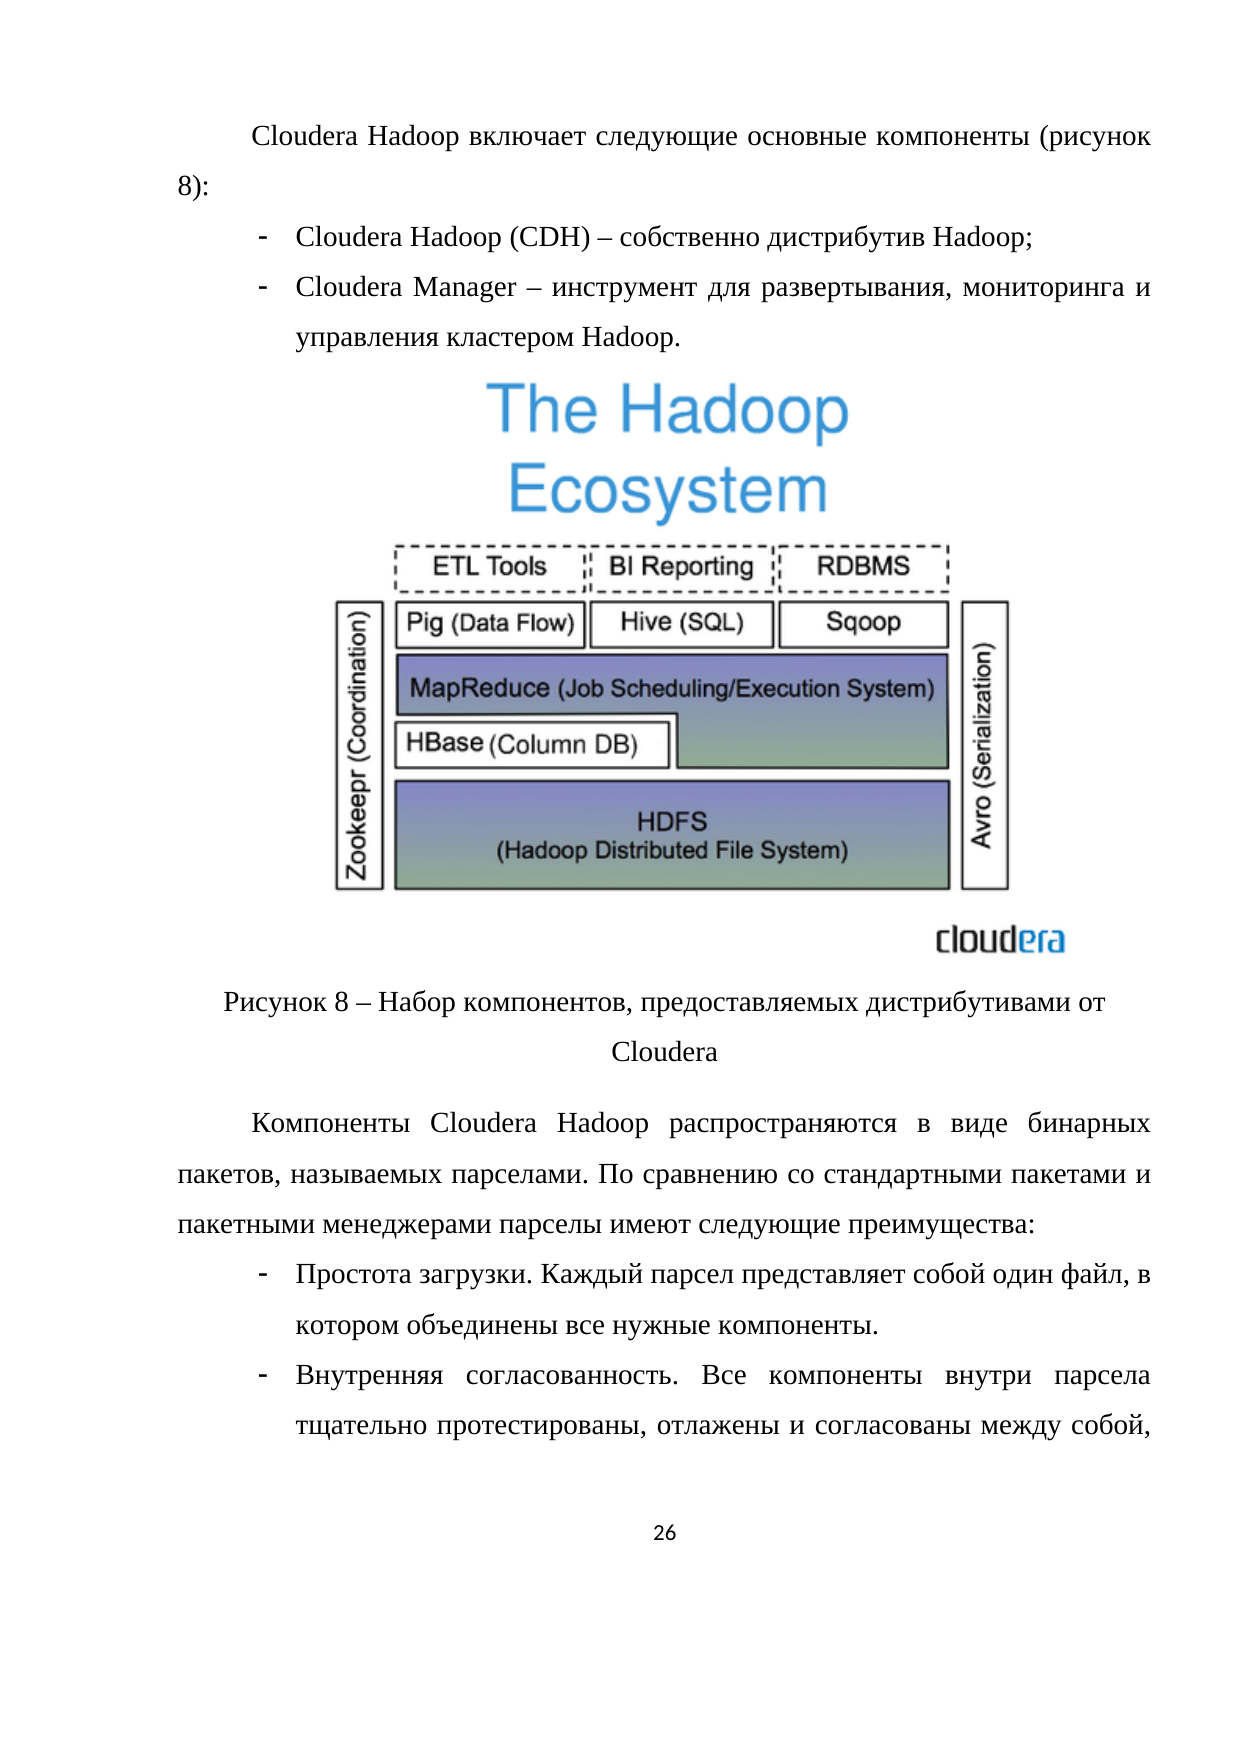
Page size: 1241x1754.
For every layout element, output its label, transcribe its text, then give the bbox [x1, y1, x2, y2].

text Рисунок 8 – Набор компонентов, предоставляемых дистрибутивами от Cloudera [177, 984, 1152, 1068]
text Cloudera Hadoop (CDH) – собственно дистрибутив Hadoop; [258, 219, 1152, 252]
text Cloudera Manager – инструмент для развертывания, мониторинга и управления кластером Hadoop. [258, 269, 1152, 353]
text Cloudera Hadoop включает следующие основные компоненты (рисунок 8): [177, 118, 1152, 202]
text Компоненты Cloudera Hadoop распространяются в виде бинарных пакетов, называемых парселами. По сравнению со стандартными пакетами и пакетными менеджерами парселы имеют следующие преимущества: [177, 1105, 1152, 1239]
text Простота загрузки. Каждый парсел представляет собой один файл, в котором объединены все нужные компоненты. [258, 1256, 1152, 1340]
picture [288, 370, 1070, 959]
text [258, 1357, 1152, 1441]
